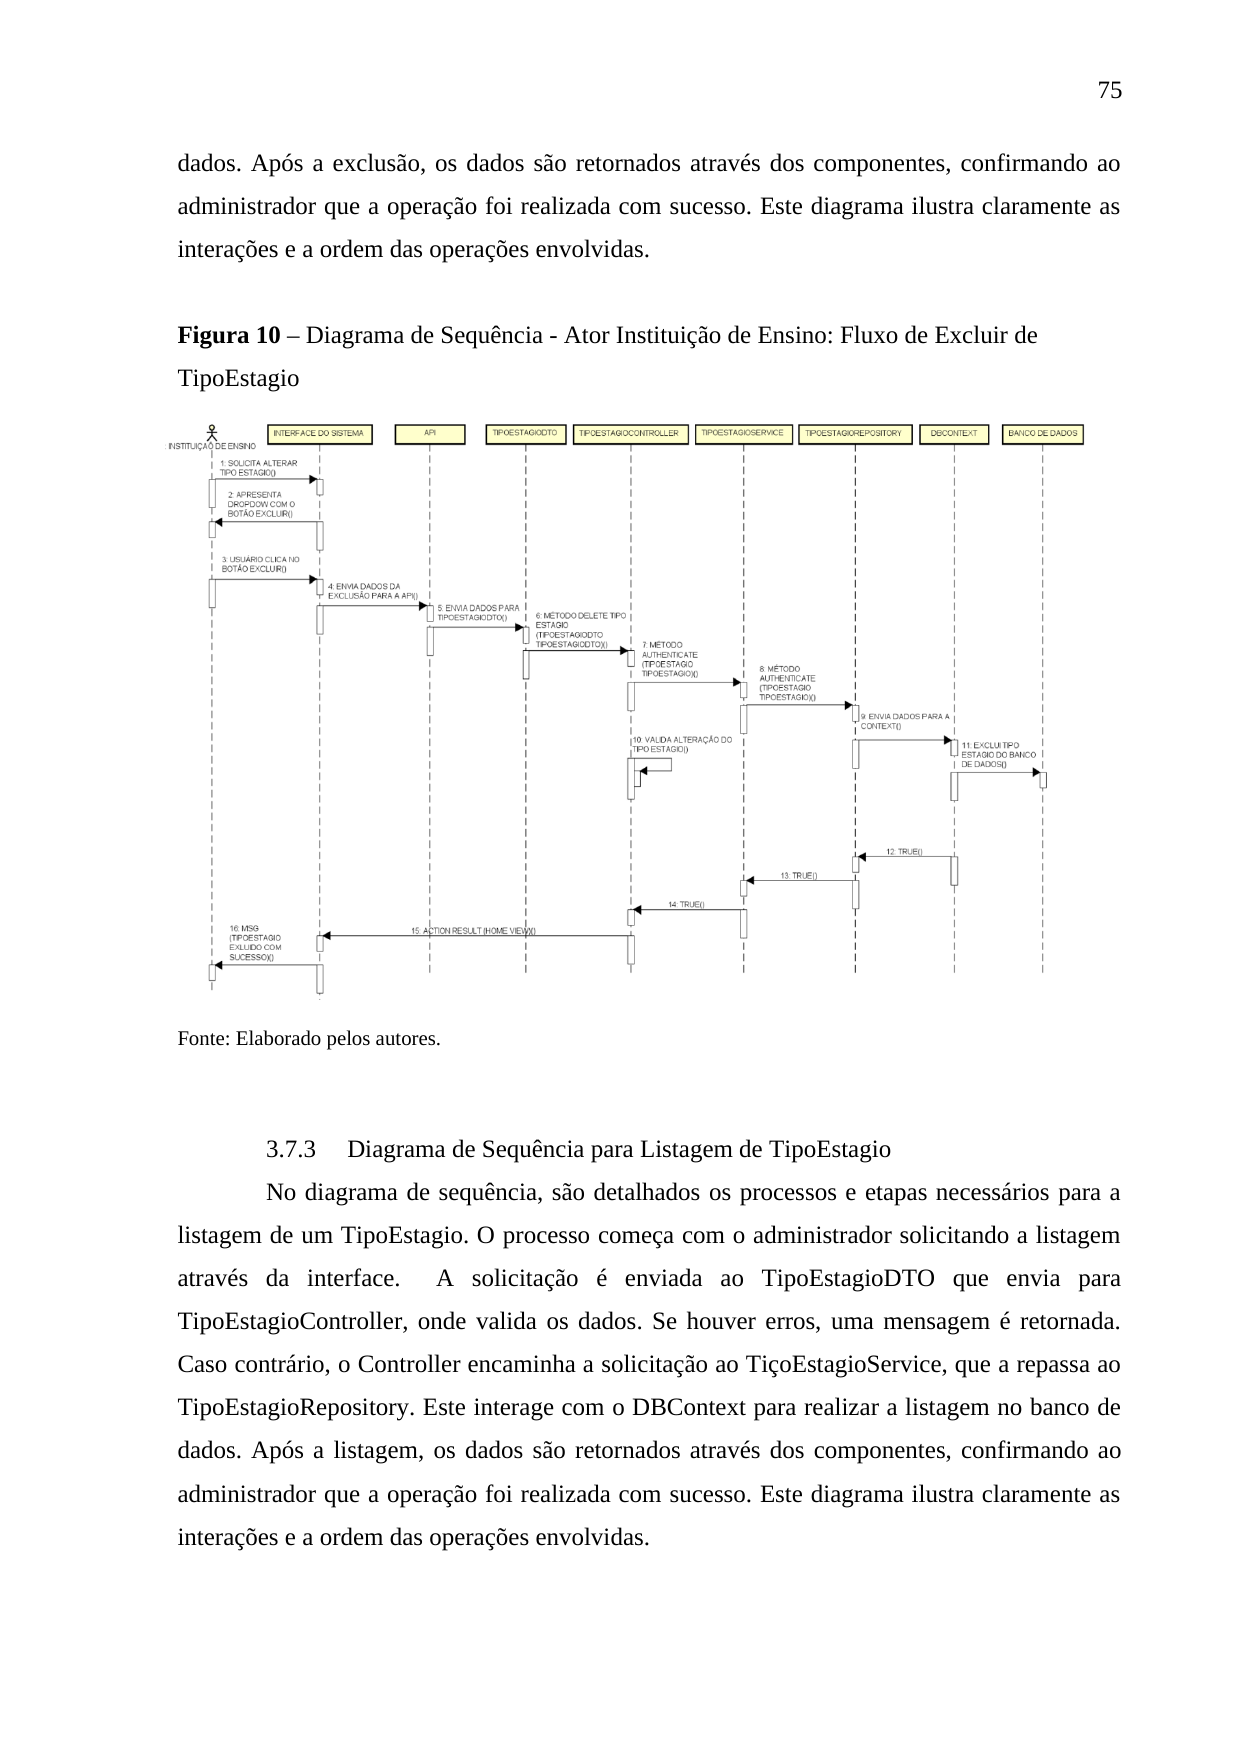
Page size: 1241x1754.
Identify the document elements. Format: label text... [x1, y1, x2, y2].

picture [164, 421, 1087, 1000]
text Figura 10 – Diagrama de Sequência - Ator Instituição de Ensino: Fluxo de Excluir de TipoEstagio [177, 320, 1122, 392]
subtitle Diagrama de Sequência para Listagem de TipoEstagio [266, 1134, 1122, 1162]
text No diagrama de sequência, são detalhados os processos e etapas necessários para a listagem de um TipoEstagio. O processo começa com o administrador solicitando a listagem através da interface. A solicitação é enviada ao TipoEstagioDTO que envia para TipoEstagioController, onde valida os dados. Se houver erros, uma mensagem é retornada. Caso contrário, o Controller encaminha a solicitação ao TiçoEstagioService, que a repassa ao TipoEstagioRepository. Este interage com o DBContext para realizar a listagem no banco de dados. Após a listagem, os dados são retornados através dos componentes, confirmando ao administrador que a operação foi realizada com sucesso. Este diagrama ilustra claramente as interações e a ordem das operações envolvidas. [177, 1177, 1122, 1551]
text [177, 148, 1122, 263]
